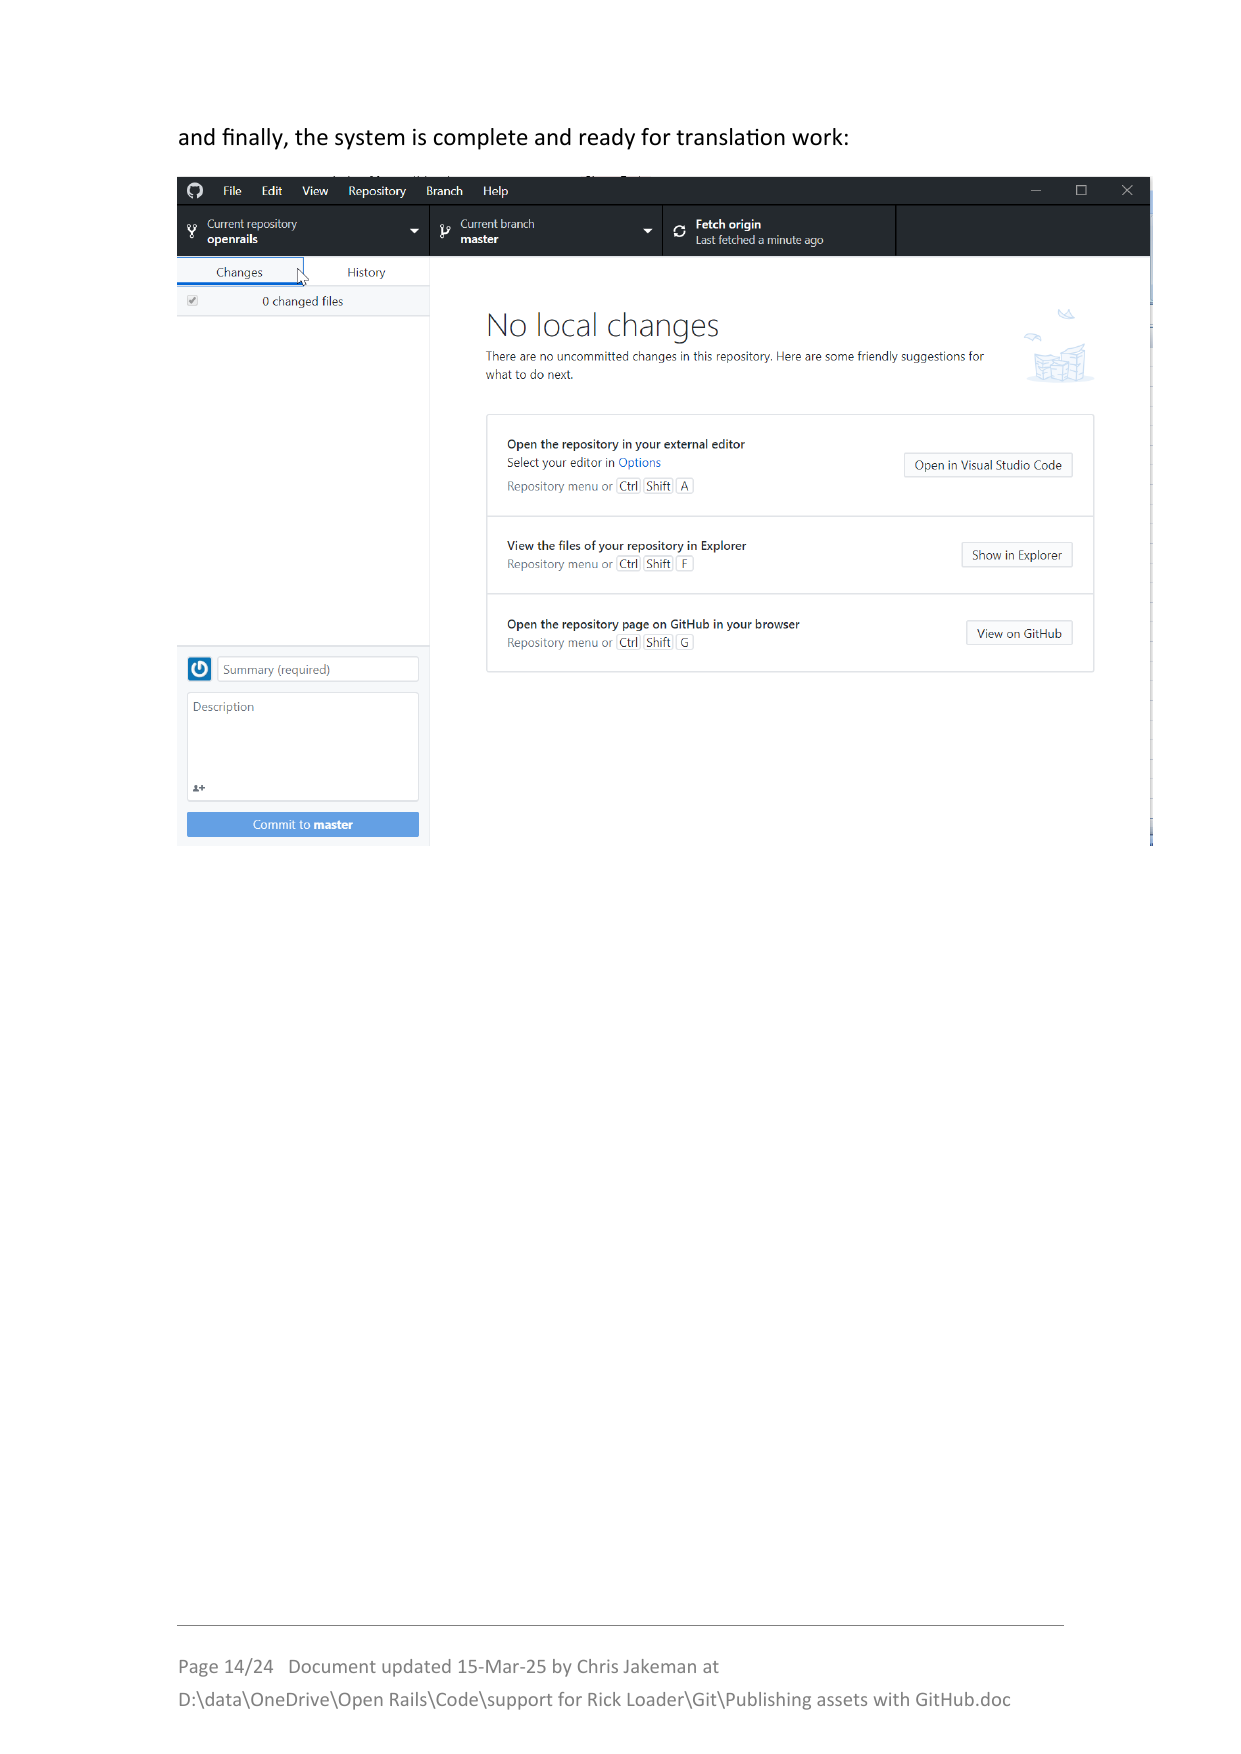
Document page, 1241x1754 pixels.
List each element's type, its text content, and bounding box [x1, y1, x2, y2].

picture [177, 176, 1153, 846]
text and finally, the system is complete and ready for translation work: [178, 118, 1063, 151]
